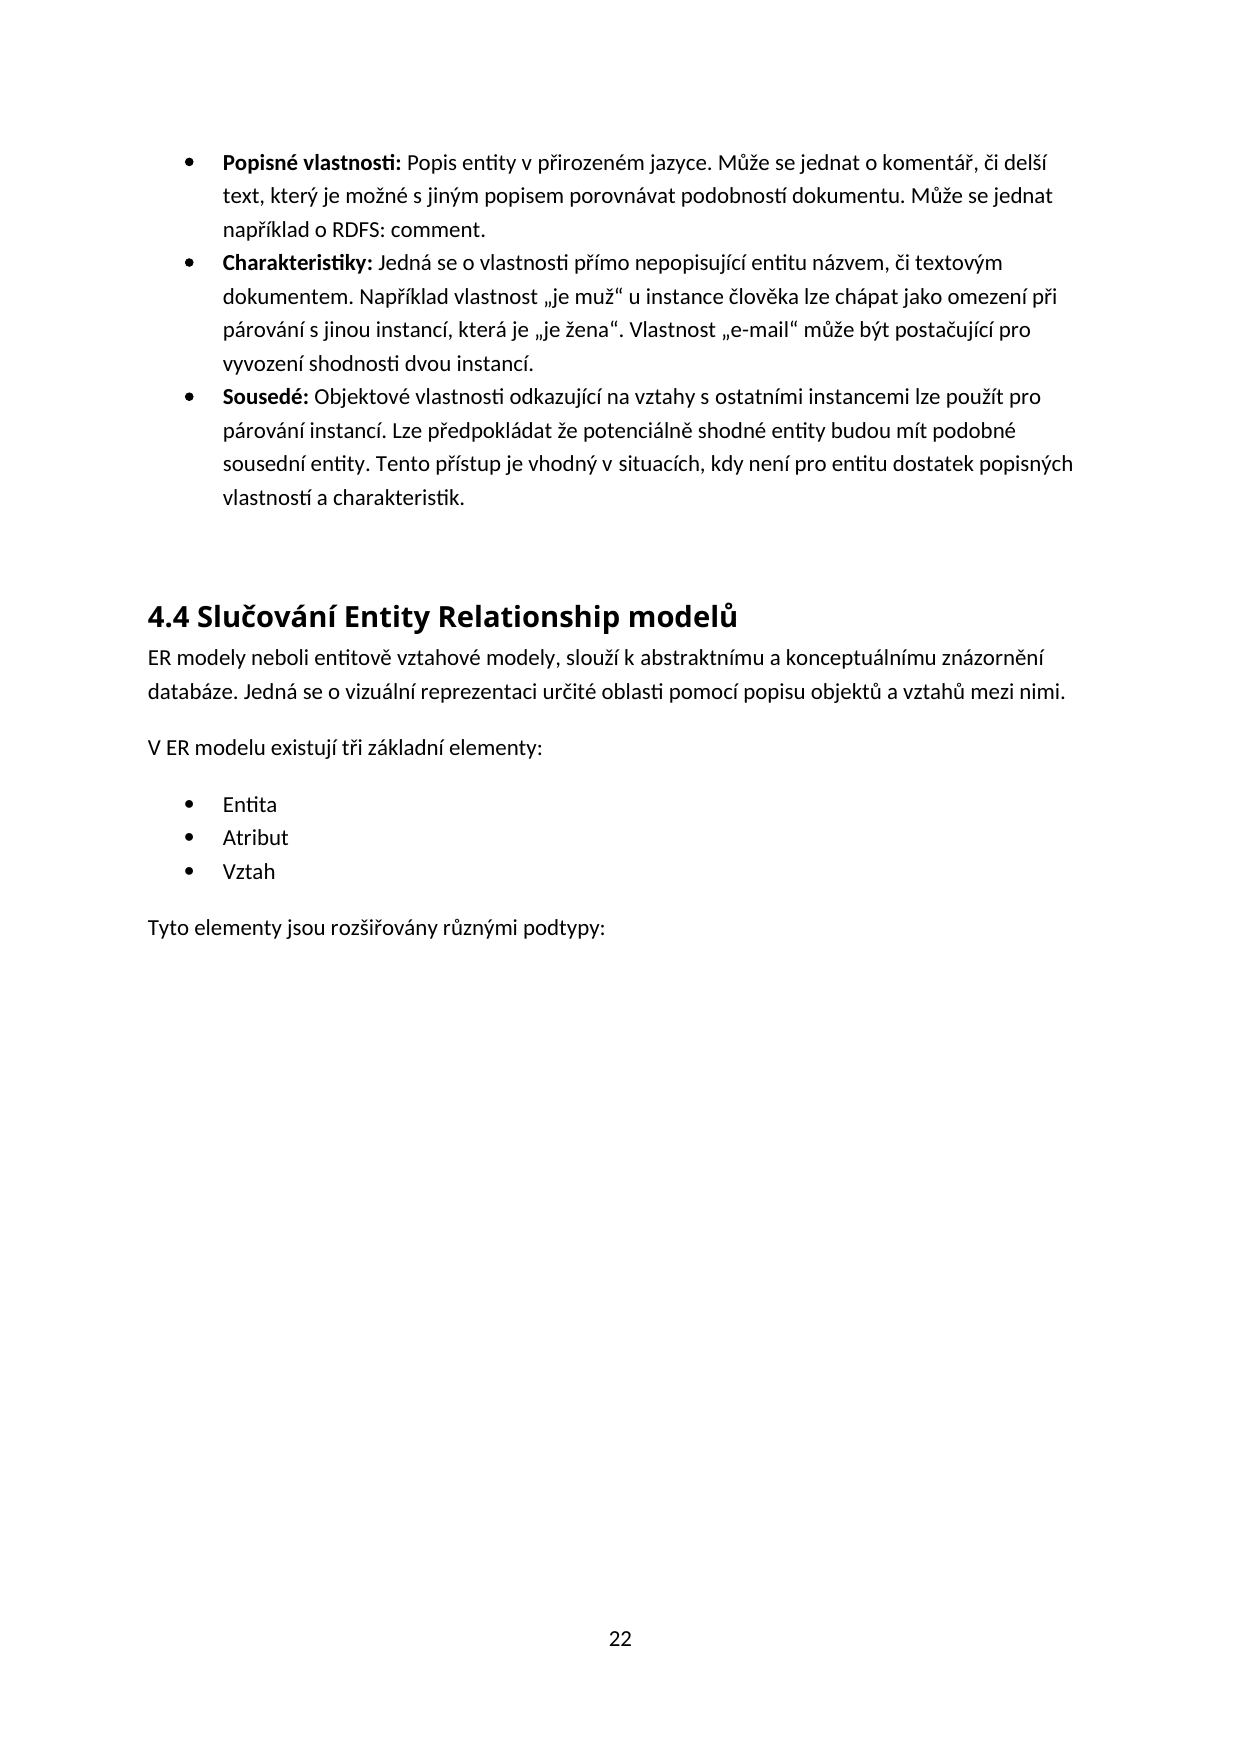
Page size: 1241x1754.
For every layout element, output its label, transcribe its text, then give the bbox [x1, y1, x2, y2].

text Tyto elementy jsou rozšiřovány různými podtypy: [148, 913, 1093, 942]
list Charakteristiky: Jedná se o vlastnosti přímo nepopisující entitu názvem, či textovým dokumentem. Například vlastnost „je muž“ u instance člověka lze chápat jako omezení při párování s jinou instancí, která je „je žena“. Vlastnost „e-mail“ může být postačující pro vyvození shodnosti dvou instancí. [185, 248, 1093, 377]
text ER modely neboli entitově vztahové modely, slouží k abstraktnímu a konceptuálnímu znázornění databáze. Jedná se o vizuální reprezentaci určité oblasti pomocí popisu objektů a vztahů mezi nimi. [148, 643, 1093, 705]
text V ER modelu existují tři základní elementy: [148, 733, 1093, 762]
list Entita [185, 790, 1093, 818]
subtitle Slučování Entity Relationship modelů [148, 596, 1093, 636]
list Atribut [185, 823, 1093, 852]
list Sousedé: Objektové vlastnosti odkazující na vztahy s ostatními instancemi lze použít pro párování instancí. Lze předpokládat že potenciálně shodné entity budou mít podobné sousední entity. Tento přístup je vhodný v situacích, kdy není pro entitu dostatek popisných vlastností a charakteristik. [185, 382, 1093, 511]
list Vztah [185, 857, 1093, 885]
list Popisné vlastnosti: Popis entity v přirozeném jazyce. Může se jednat o komentář, či delší text, který je možné s jiným popisem porovnávat podobností dokumentu. Může se jednat například o RDFS: comment. [185, 148, 1093, 243]
